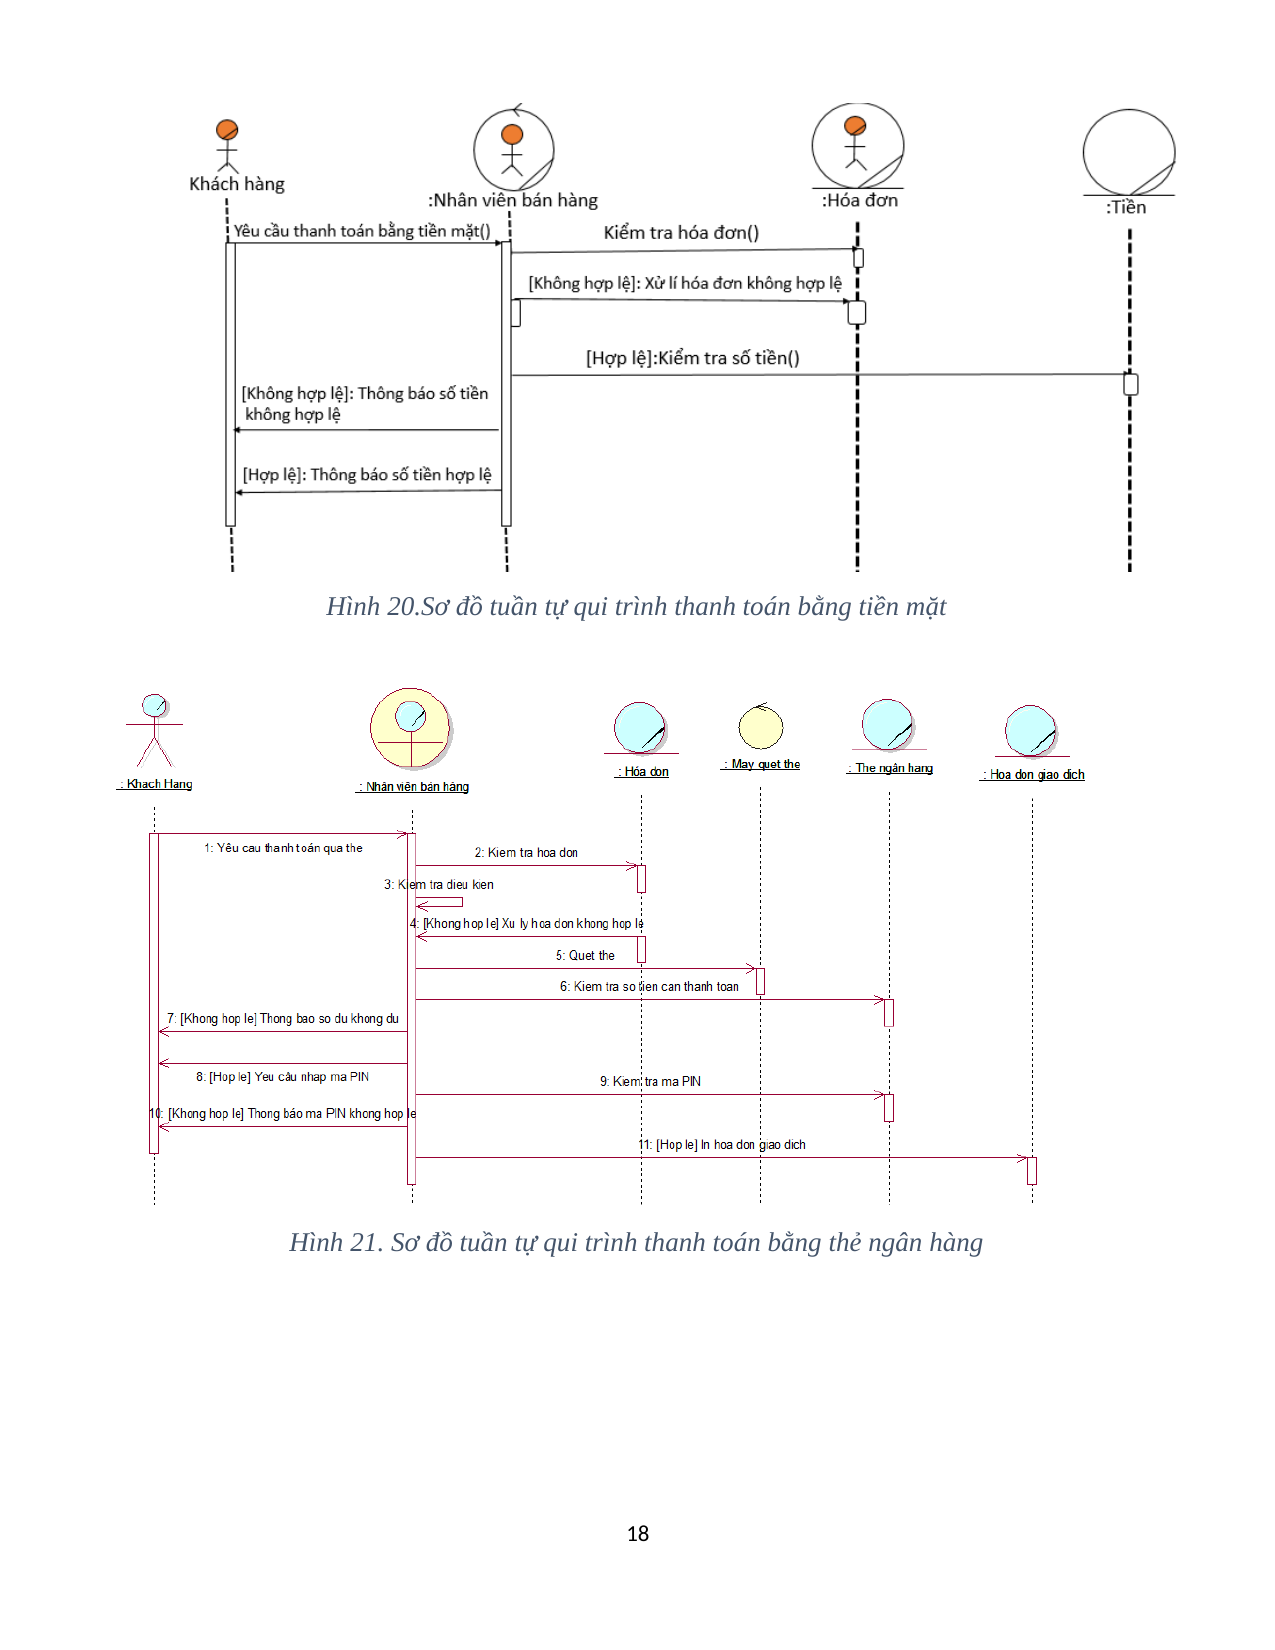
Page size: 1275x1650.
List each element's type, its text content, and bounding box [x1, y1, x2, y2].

text Hình 20.Sơ đồ tuần tự qui trình thanh toán bằng tiền mặt [112, 590, 1162, 621]
picture [112, 686, 1088, 1205]
text Hình 21. Sơ đồ tuần tự qui trình thanh toán bằng thẻ ngân hàng [112, 1226, 1162, 1257]
picture [171, 103, 1222, 572]
